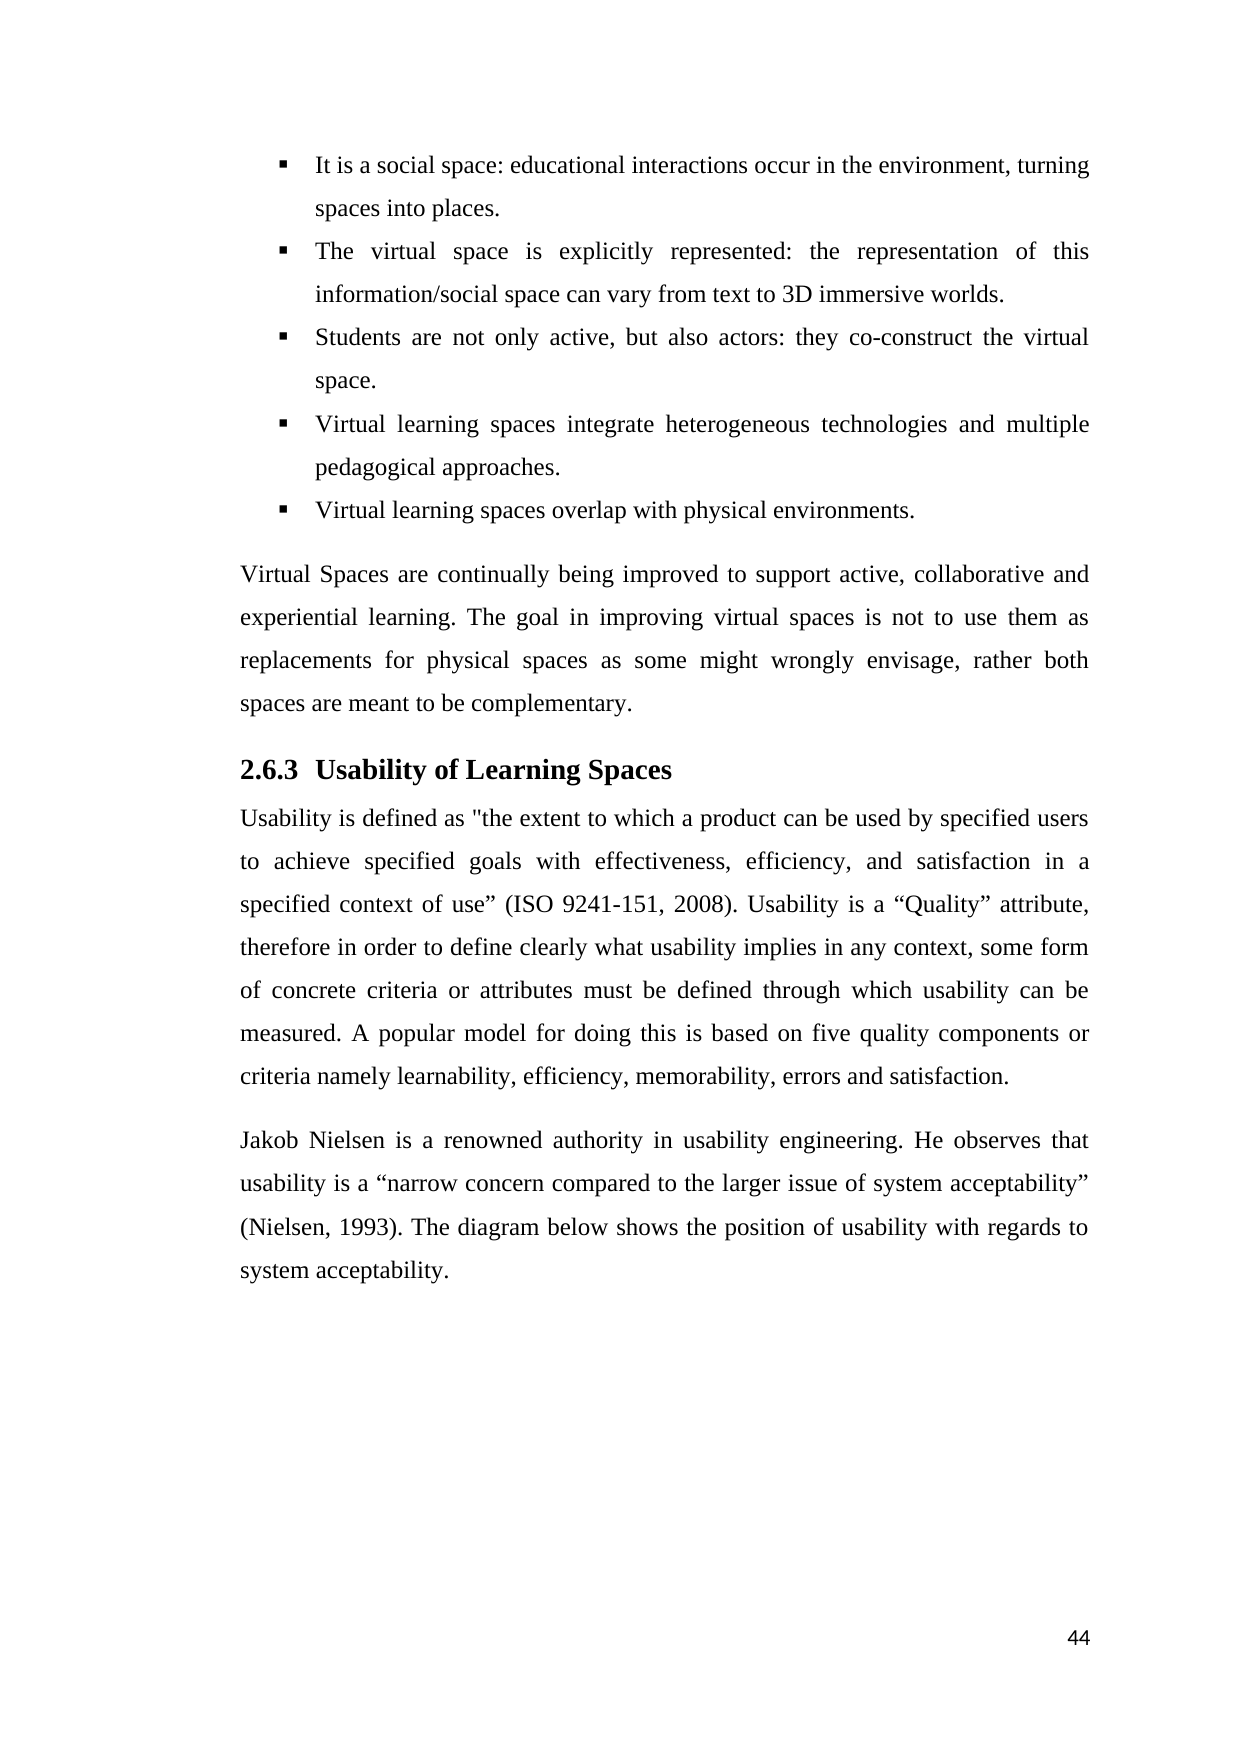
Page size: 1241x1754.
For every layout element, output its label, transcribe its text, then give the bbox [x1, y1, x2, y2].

text Usability is defined as "the extent to which a product can be used by specified users to achieve specified goals with effectiveness, efficiency, and satisfaction in a specified context of use” (ISO 9241-151, 2008). Usability is a “Quality” attribute, therefore in order to define clearly what usability implies in any context, some form of concrete criteria or attributes must be defined through which usability can be measured. A popular model for doing this is based on five quality components or criteria namely learnability, efficiency, memorability, errors and satisfaction. [240, 803, 1090, 1090]
list Virtual learning spaces overlap with physical environments. [277, 495, 1090, 524]
list Virtual learning spaces integrate heterogeneous technologies and multiple pedagogical approaches. [277, 409, 1090, 481]
text Jakob Nielsen is a renowned authority in usability engineering. He observes that usability is a “narrow concern compared to the larger issue of system acceptability” (Nielsen, 1993). The diagram below shows the position of usability with regards to system acceptability. [240, 1125, 1090, 1283]
list Students are not only active, but also actors: they co-construct the virtual space. [277, 322, 1090, 394]
text Virtual Spaces are continually being improved to support active, collaborative and experiential learning. The goal in improving virtual spaces is not to use them as replacements for physical spaces as some might wrongly envisage, rather both spaces are meant to be complementary. [240, 559, 1090, 717]
list It is a social space: educational interactions occur in the environment, turning spaces into places. [277, 150, 1090, 222]
subtitle 2.6.3 Usability of Learning Spaces [240, 752, 1090, 786]
list The virtual space is explicitly represented: the representation of this information/social space can vary from text to 3D immersive worlds. [277, 236, 1090, 308]
